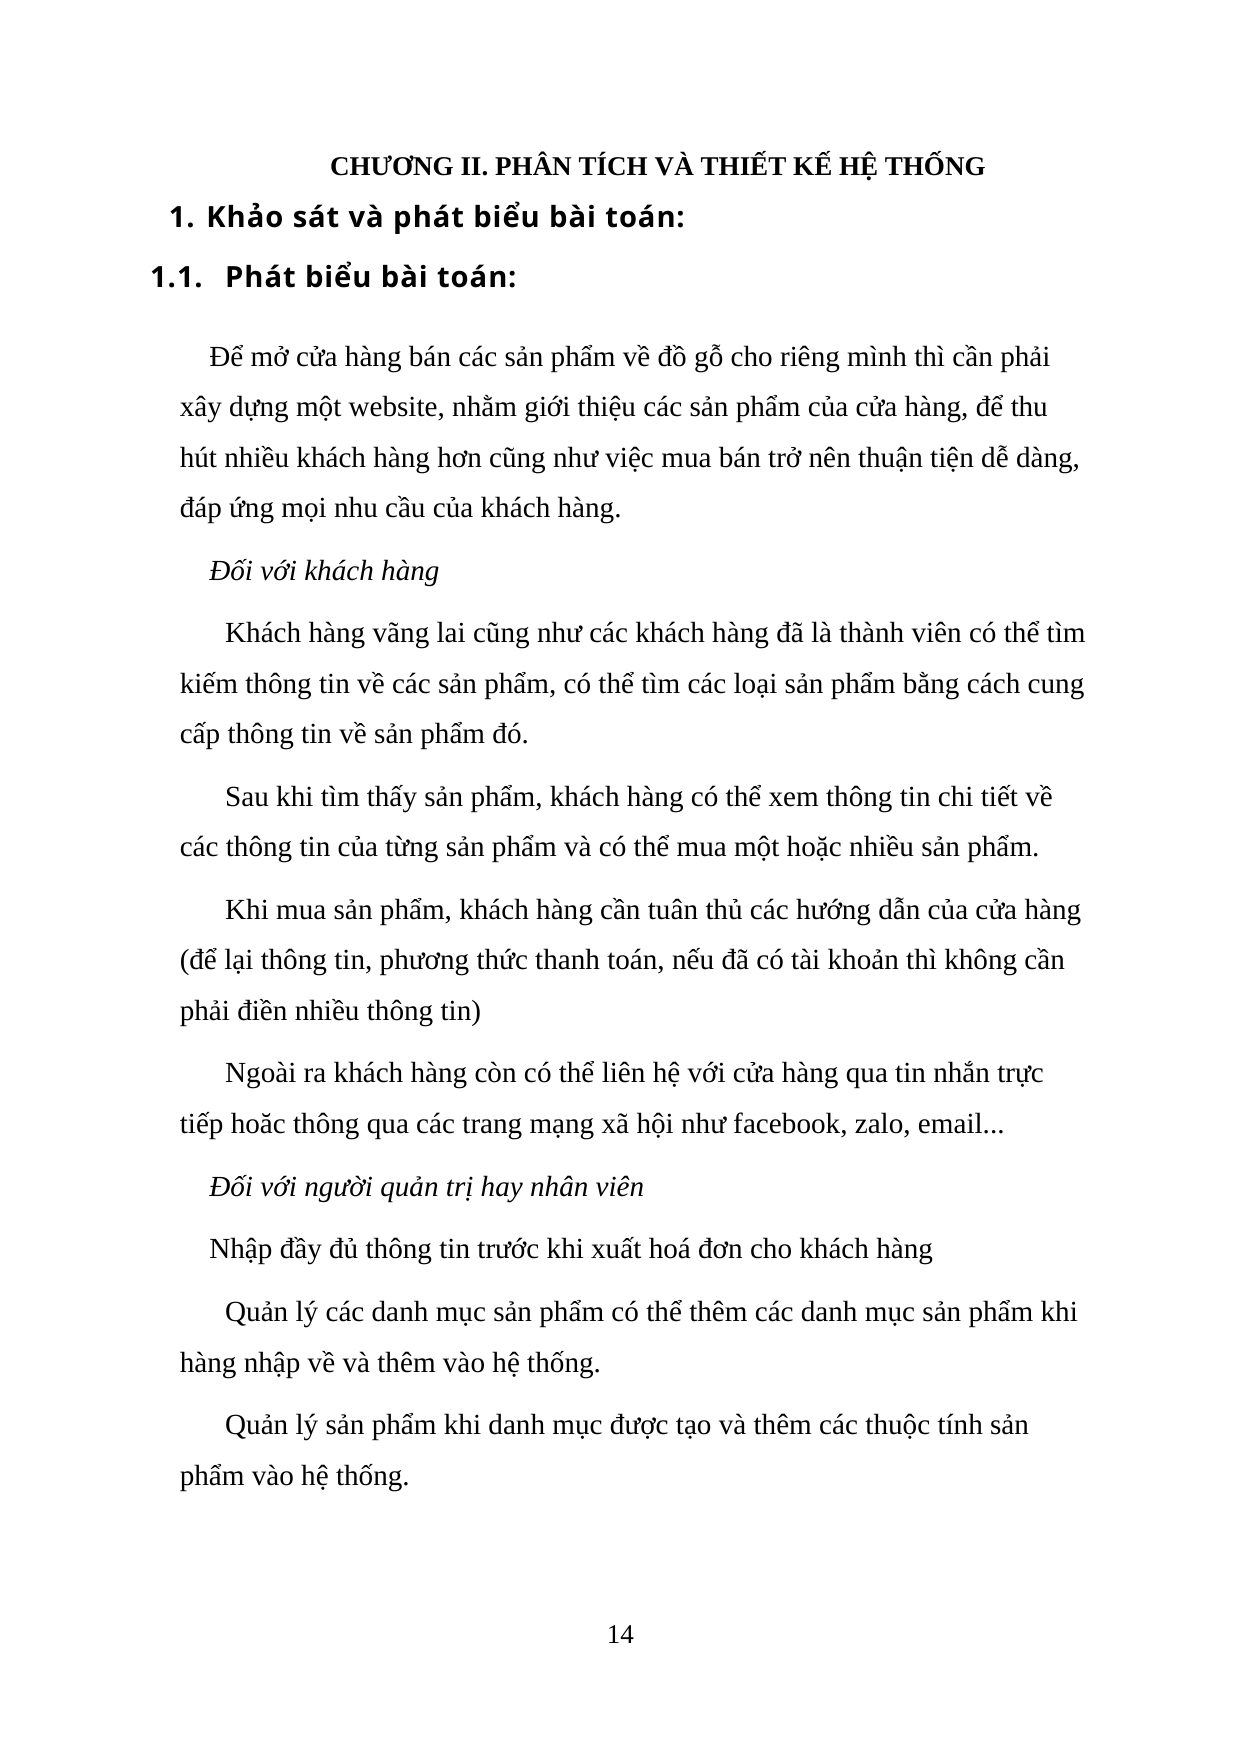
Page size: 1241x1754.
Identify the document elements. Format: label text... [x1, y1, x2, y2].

text Để mở cửa hàng bán các sản phẩm về đồ gỗ cho riêng mình thì cần phải xây dựng một website, nhằm giới thiệu các sản phẩm của cửa hàng, để thu hút nhiều khách hàng hơn cũng như việc mua bán trở nên thuận tiện dễ dàng, đáp ứng mọi nhu cầu của khách hàng. [179, 339, 1090, 523]
text Sau khi tìm thấy sản phẩm, khách hàng có thể xem thông tin chi tiết về các thông tin của từng sản phẩm và có thể mua một hoặc nhiều sản phẩm. [179, 779, 1090, 863]
text Nhập đầy đủ thông tin trước khi xuất hoá đơn cho khách hàng [179, 1232, 1090, 1265]
text Quản lý sản phẩm khi danh mục được tạo và thêm các thuộc tính sản phẩm vào hệ thống. [179, 1407, 1090, 1491]
text Đối với khách hàng [179, 553, 1090, 586]
text Ngoài ra khách hàng còn có thể liên hệ với cửa hàng qua tin nhắn trực tiếp hoăc thông qua các trang mạng xã hội như facebook, zalo, email... [179, 1056, 1090, 1139]
text Khi mua sản phẩm, khách hàng cần tuân thủ các hướng dẫn của cửa hàng (để lại thông tin, phương thức thanh toán, nếu đã có tài khoản thì không cần phải điền nhiều thông tin) [179, 892, 1090, 1026]
text Quản lý các danh mục sản phẩm có thể thêm các danh mục sản phẩm khi hàng nhập về và thêm vào hệ thống. [179, 1294, 1090, 1378]
text Đối với người quản trị hay nhân viên [179, 1169, 1090, 1202]
list Phát biểu bài toán: [150, 256, 1090, 296]
text Khách hàng vãng lai cũng như các khách hàng đã là thành viên có thể tìm kiếm thông tin về các sản phẩm, có thể tìm các loại sản phẩm bằng cách cung cấp thông tin về sản phẩm đó. [179, 616, 1090, 750]
list CHƯƠNG II. PHÂN TÍCH VÀ THIẾT KẾ HỆ THỐNG [225, 150, 1090, 181]
list Khảo sát và phát biểu bài toán: [169, 197, 1090, 236]
